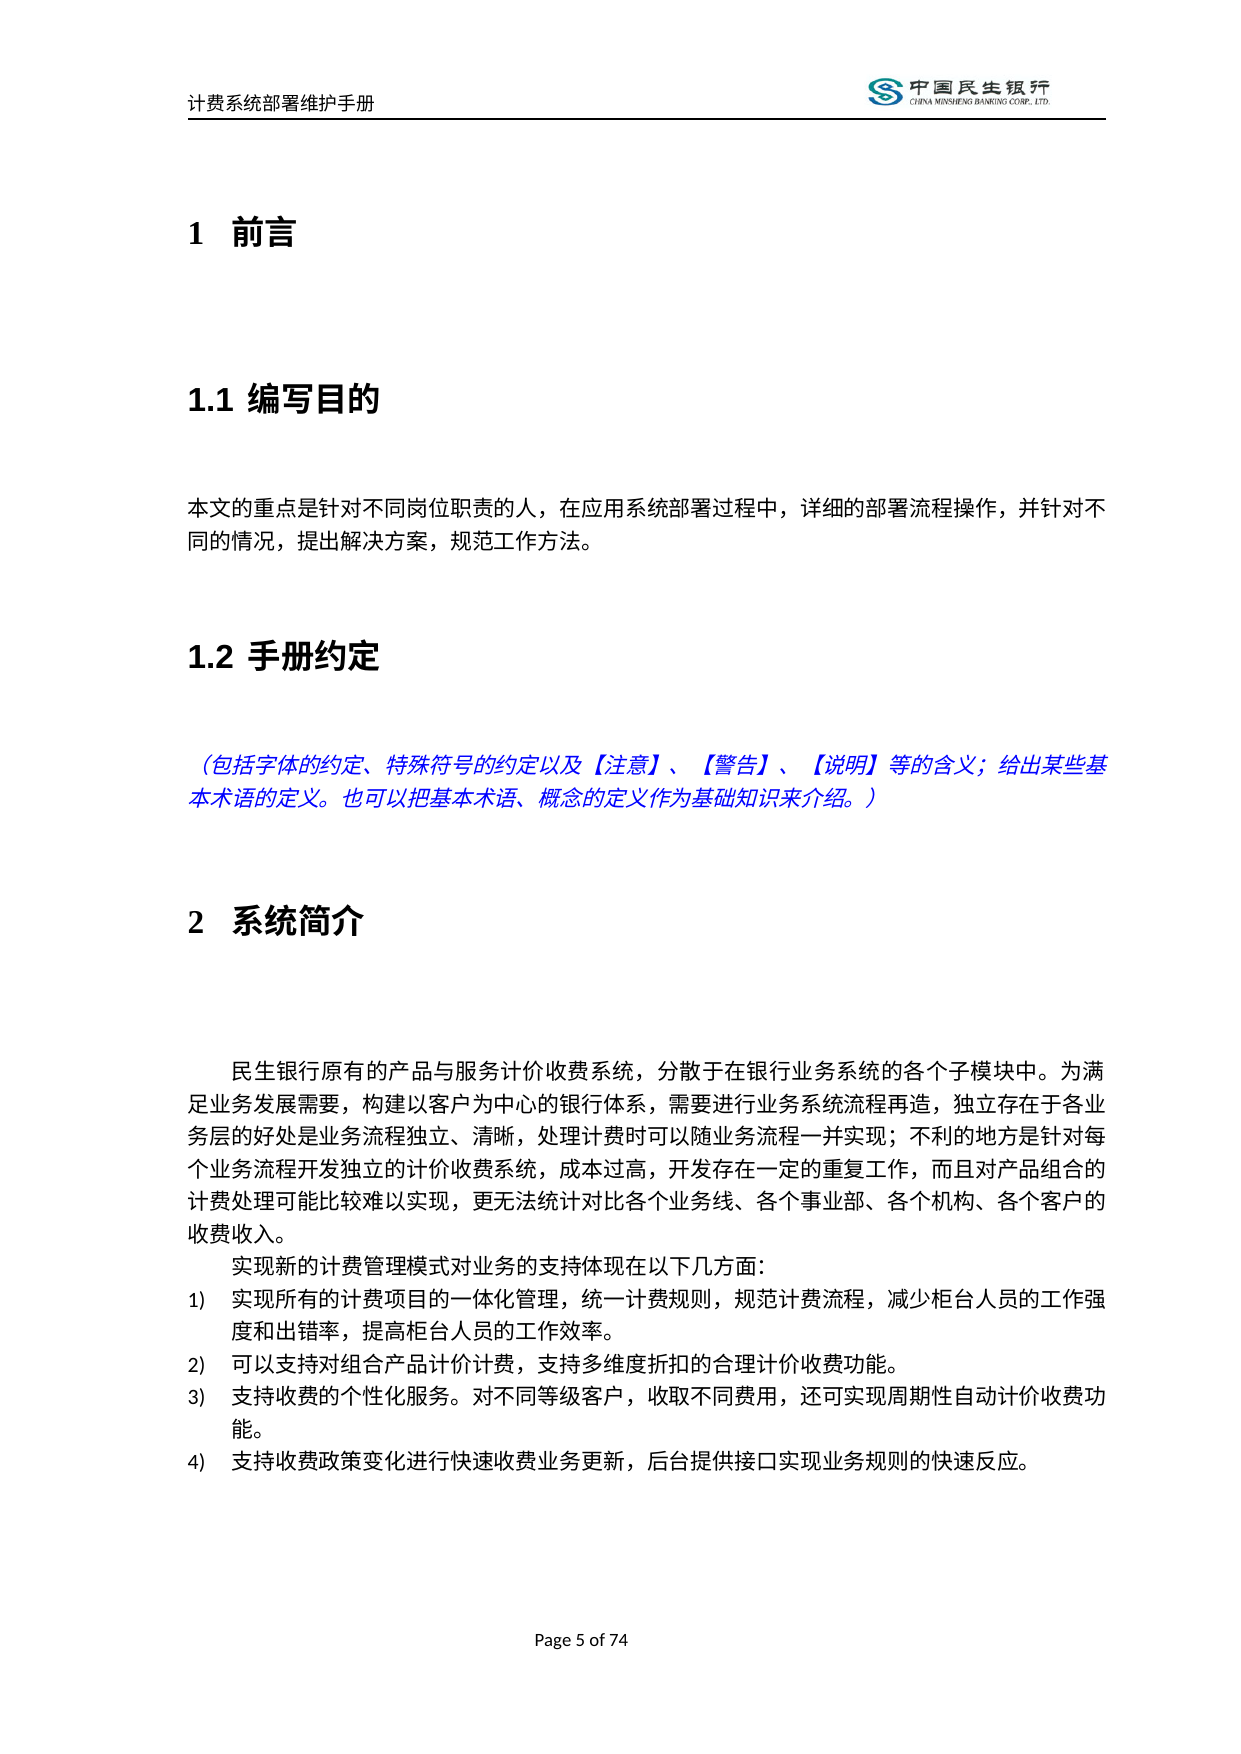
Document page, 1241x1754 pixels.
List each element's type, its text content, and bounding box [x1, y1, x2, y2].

subtitle 前言 [187, 197, 1106, 262]
list 可以支持对组合产品计价计费，支持多维度折扣的合理计价收费功能。 [187, 1346, 1106, 1379]
list 支持收费的个性化服务。对不同等级客户，收取不同费用，还可实现周期性自动计价收费功能。 [187, 1379, 1106, 1444]
text 实现新的计费管理模式对业务的支持体现在以下几方面： [187, 1249, 1106, 1281]
text （包括字体的约定、特殊符号的约定以及【注意】、【警告】、【说明】等的含义；给出某些基本术语的定义。也可以把基本术语、概念的定义作为基础知识来介绍。） [187, 748, 1106, 813]
list 支持收费政策变化进行快速收费业务更新，后台提供接口实现业务规则的快速反应。 [187, 1444, 1106, 1476]
picture [863, 68, 1053, 114]
text 本文的重点是针对不同岗位职责的人，在应用系统部署过程中，详细的部署流程操作，并针对不同的情况，提出解决方案，规范工作方法。 [187, 491, 1106, 556]
subtitle 手册约定 [187, 621, 1106, 686]
text 民生银行原有的产品与服务计价收费系统，分散于在银行业务系统的各个子模块中。为满足业务发展需要，构建以客户为中心的银行体系，需要进行业务系统流程再造，独立存在于各业务层的好处是业务流程独立、清晰，处理计费时可以随业务流程一并实现；不利的地方是针对每个业务流程开发独立的计价收费系统，成本过高，开发存在一定的重复工作，而且对产品组合的计费处理可能比较难以实现，更无法统计对比各个业务线、各个事业部、各个机构、各个客户的收费收入。 [187, 1054, 1106, 1249]
subtitle 系统简介 [187, 887, 1106, 952]
subtitle 编写目的 [187, 364, 1106, 429]
list 实现所有的计费项目的一体化管理，统一计费规则，规范计费流程，减少柜台人员的工作强度和出错率，提高柜台人员的工作效率。 [187, 1281, 1106, 1346]
